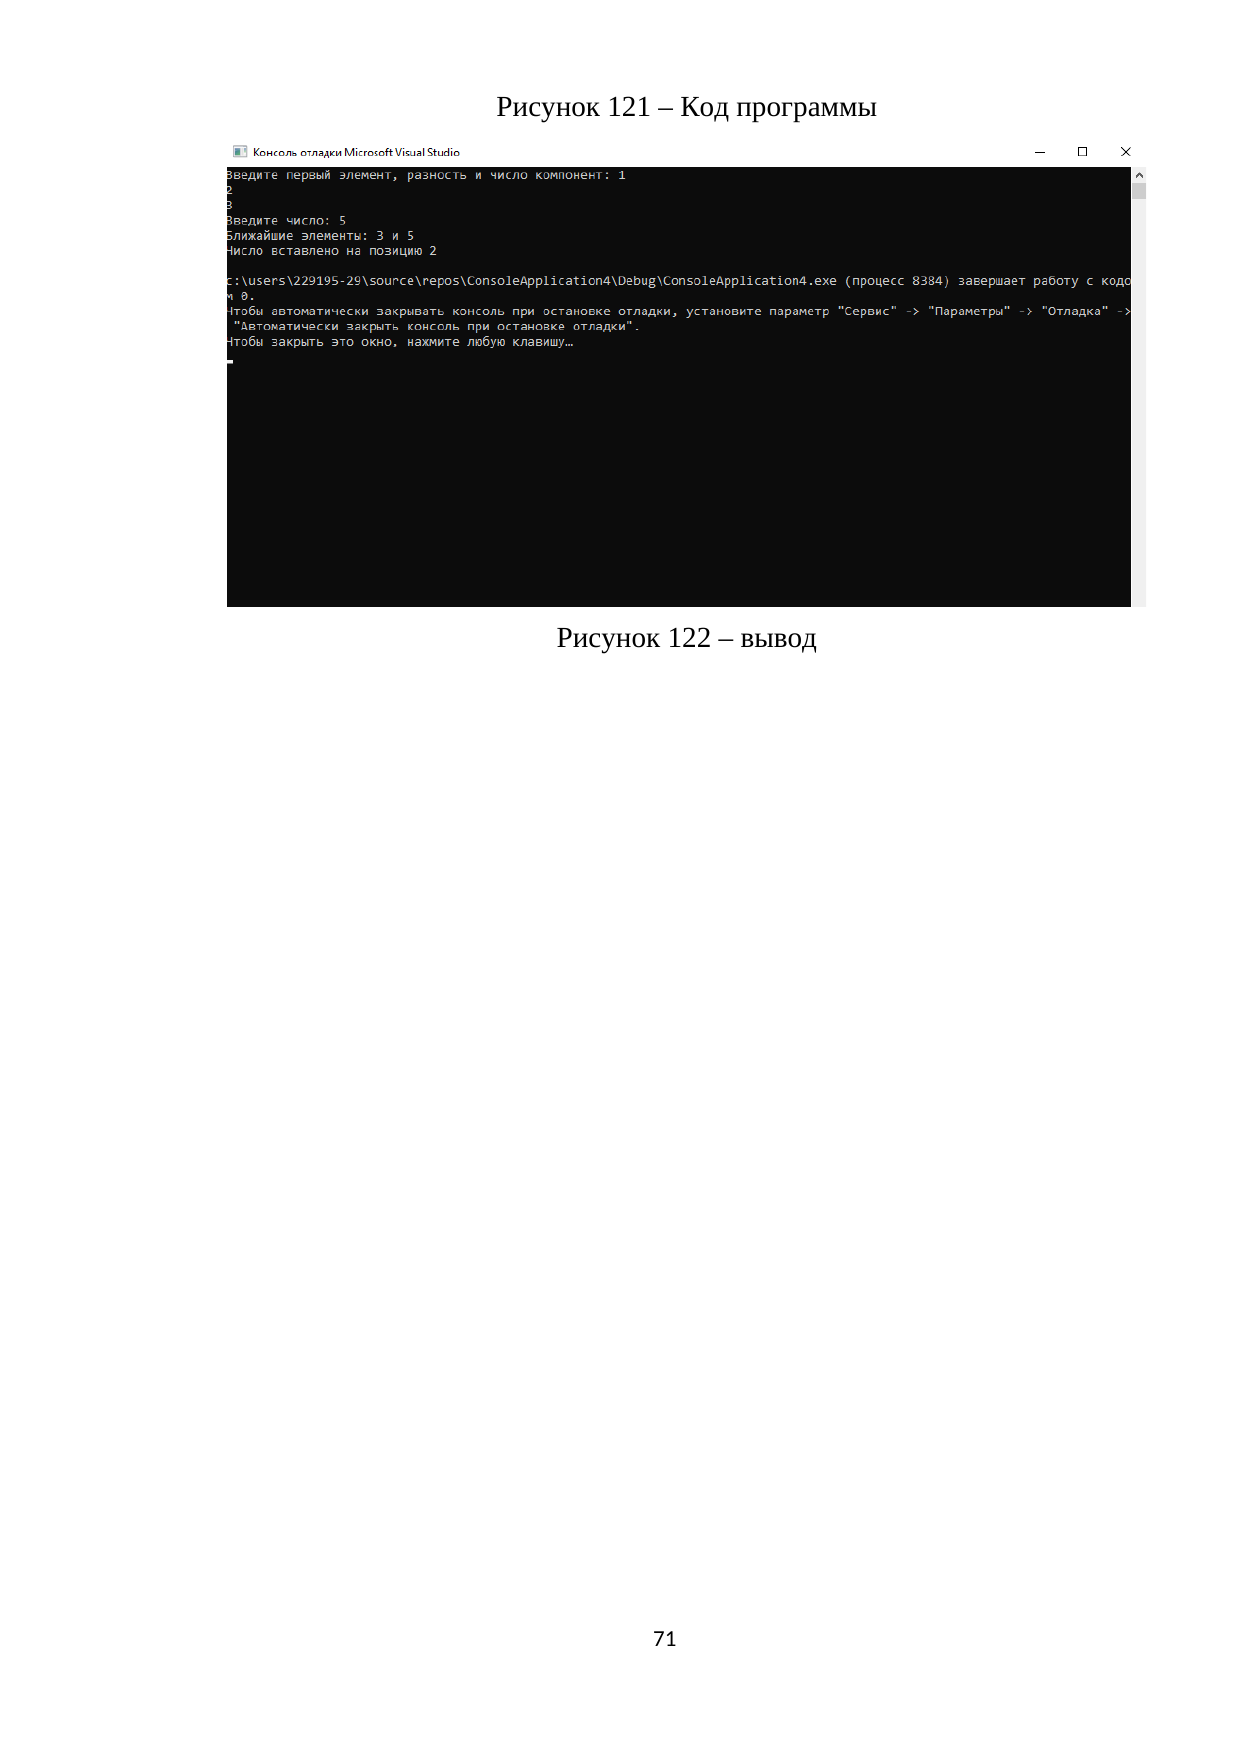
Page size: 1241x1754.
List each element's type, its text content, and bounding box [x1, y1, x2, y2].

text Рисунок 122 – вывод [177, 620, 1152, 654]
text Рисунок 121 – Код программы [177, 89, 1152, 122]
picture [227, 138, 1147, 607]
